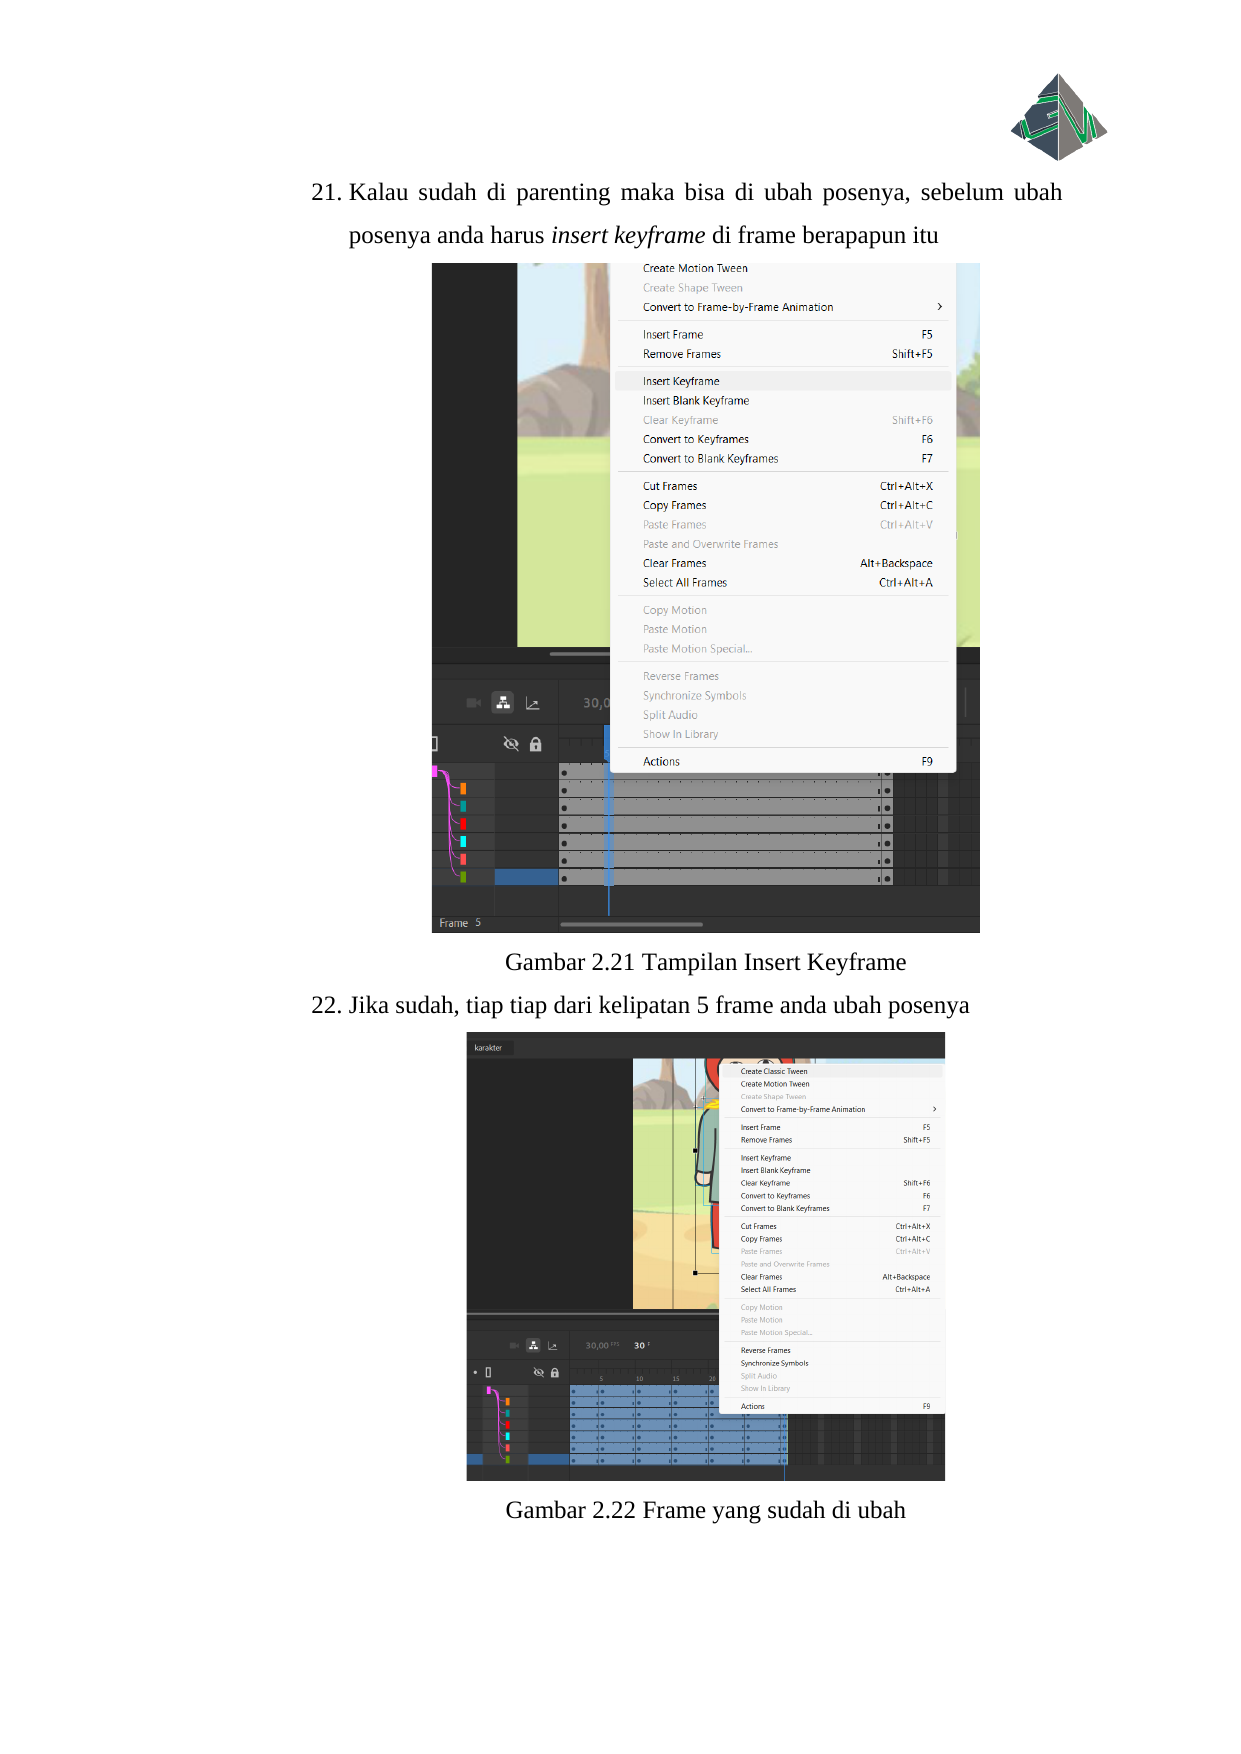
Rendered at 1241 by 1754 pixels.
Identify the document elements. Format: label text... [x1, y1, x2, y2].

picture [466, 1032, 946, 1481]
picture [1010, 73, 1108, 161]
subtitle Frame yang sudah di ubah [348, 1495, 1063, 1524]
list Jika sudah, tiap tiap dari kelipatan 5 frame anda ubah posenya [311, 990, 1063, 1018]
subtitle Tampilan Insert Keyframe [348, 947, 1063, 975]
list Kalau sudah di parenting maka bisa di ubah posenya, sebelum ubah posenya anda harus insert keyframe di frame berapapun itu [311, 177, 1063, 249]
picture [431, 263, 980, 933]
